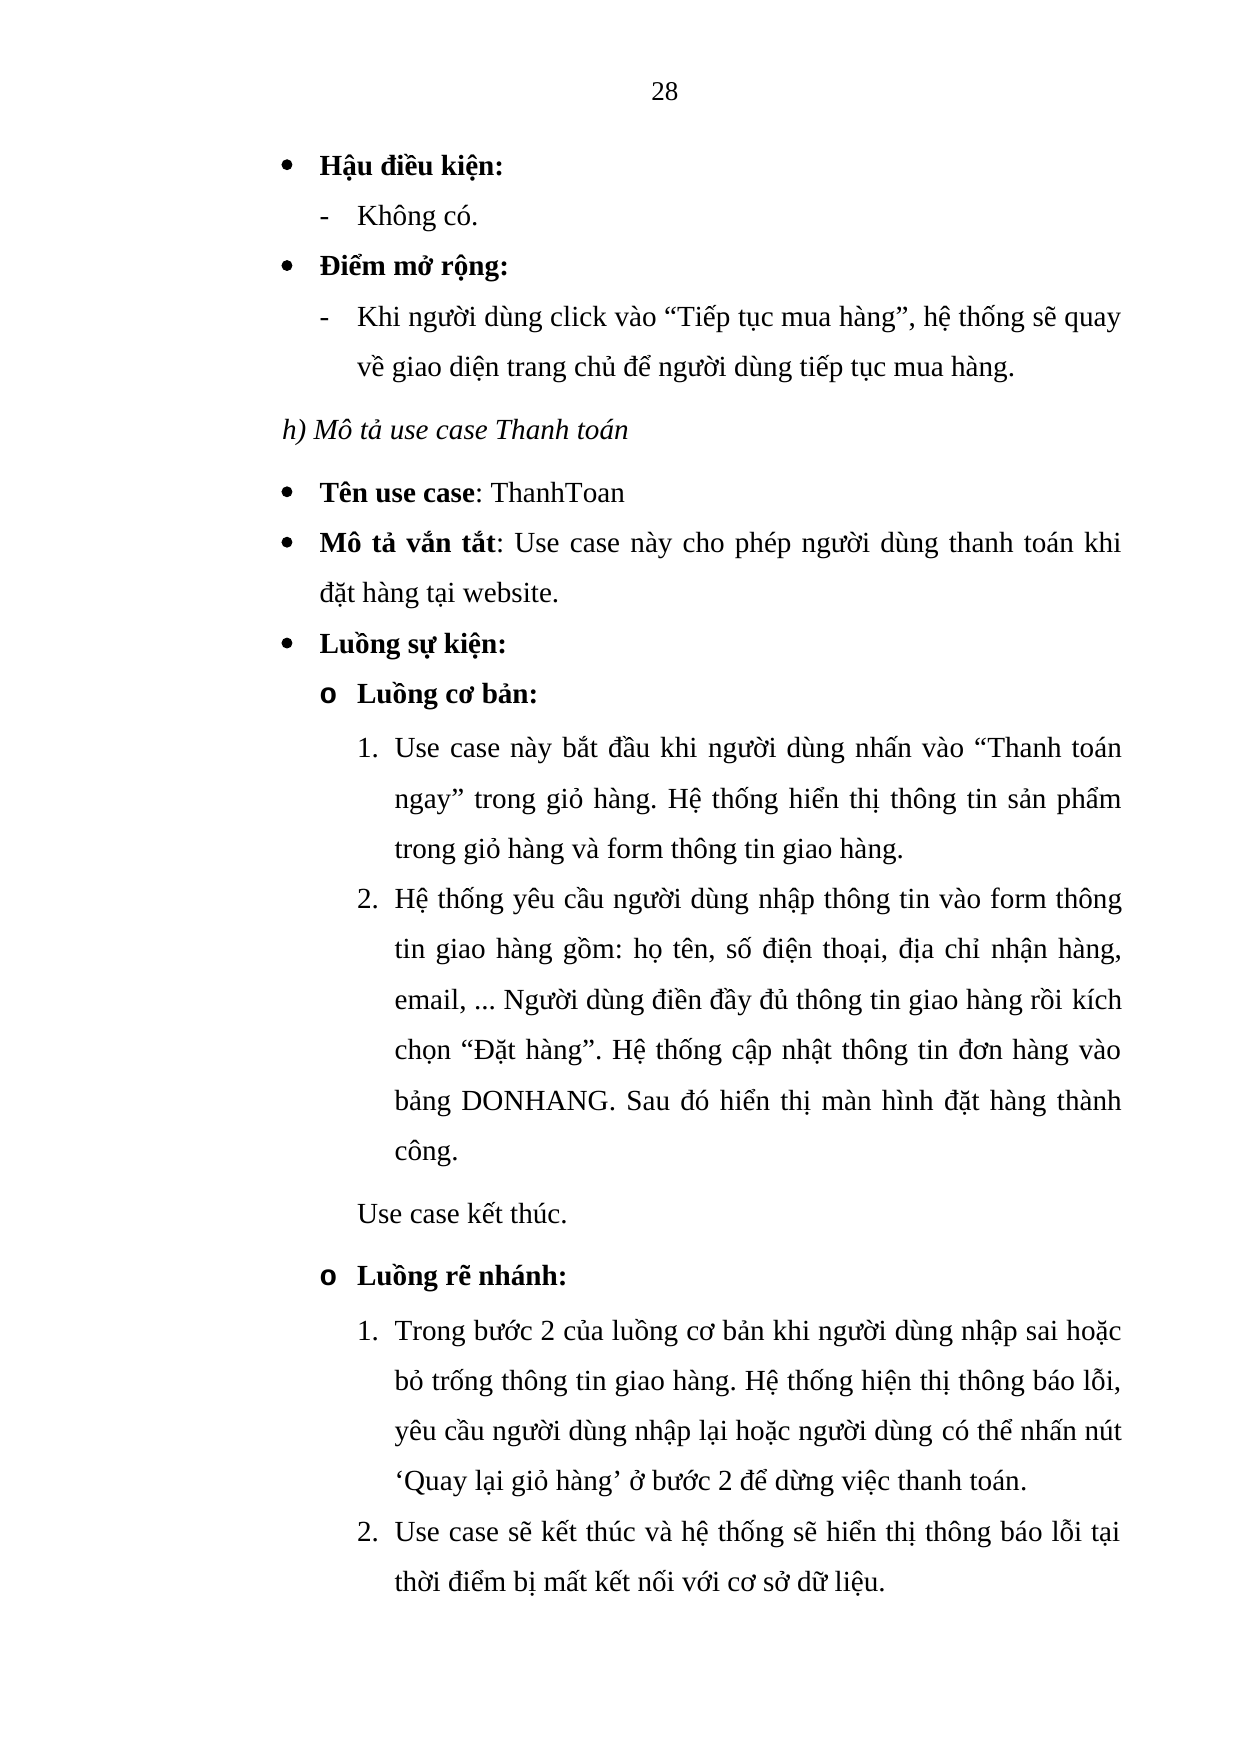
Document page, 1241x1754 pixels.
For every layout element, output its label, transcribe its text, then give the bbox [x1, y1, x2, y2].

list Trong bước 2 của luồng cơ bản khi người dùng nhập sai hoặc bỏ trống thông tin giao hàng. Hệ thống hiện thị thông báo lỗi, yêu cầu người dùng nhập lại hoặc người dùng có thể nhấn nút ‘Quay lại giỏ hàng’ ở bước 2 để dừng việc thanh toán. [357, 1313, 1122, 1497]
list Use case này bắt đầu khi người dùng nhấn vào “Thanh toán ngay” trong giỏ hàng. Hệ thống hiển thị thông tin sản phẩm trong giỏ hàng và form thông tin giao hàng. [357, 730, 1122, 864]
list Điểm mở rộng: [282, 248, 1122, 282]
list Luồng sự kiện: [282, 626, 1122, 659]
list Mô tả vắn tắt: Use case này cho phép người dùng thanh toán khi đặt hàng tại website. [282, 525, 1122, 609]
text Use case kết thúc. [357, 1196, 1122, 1229]
list Use case sẽ kết thúc và hệ thống sẽ hiển thị thông báo lỗi tại thời điểm bị mất kết nối với cơ sở dữ liệu. [357, 1514, 1122, 1598]
list Không có. [319, 198, 1122, 232]
list Khi người dùng click vào “Tiếp tục mua hàng”, hệ thống sẽ quay về giao diện trang chủ để người dùng tiếp tục mua hàng. [319, 299, 1122, 383]
list Hậu điều kiện: [282, 148, 1122, 181]
list Luồng cơ bản: [319, 676, 1122, 712]
list Hệ thống yêu cầu người dùng nhập thông tin vào form thông tin giao hàng gồm: họ tên, số điện thoại, địa chỉ nhận hàng, email, ... Người dùng điền đầy đủ thông tin giao hàng rồi kích chọn “Đặt hàng”. Hệ thống cập nhật thông tin đơn hàng vào bảng DONHANG. Sau đó hiển thị màn hình đặt hàng thành công. [357, 881, 1122, 1166]
text h) Mô tả use case Thanh toán [207, 412, 1122, 446]
list Tên use case: ThanhToan [282, 475, 1122, 508]
list Luồng rẽ nhánh: [319, 1258, 1122, 1294]
